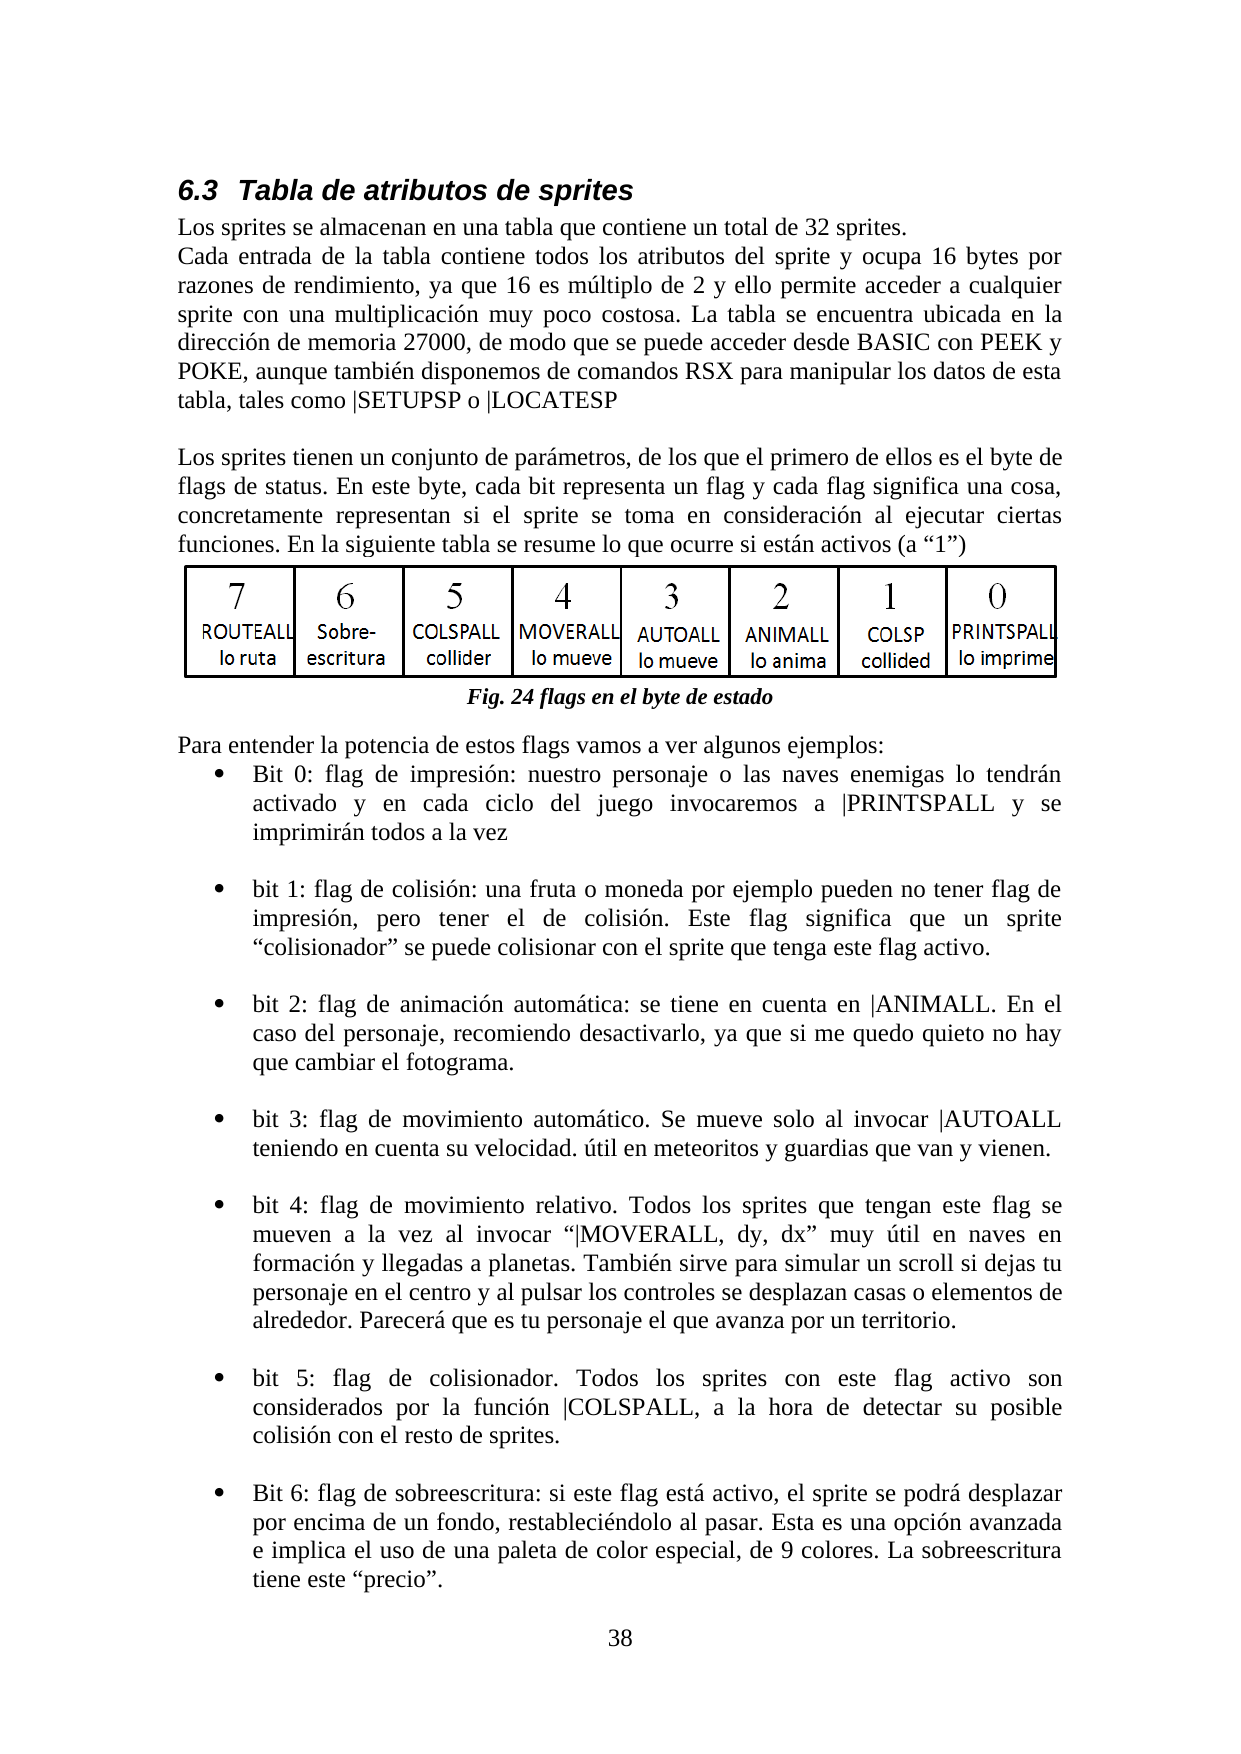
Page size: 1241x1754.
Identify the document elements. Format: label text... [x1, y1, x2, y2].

text Para entender la potencia de estos flags vamos a ver algunos ejemplos: [177, 731, 1063, 759]
subtitle Tabla de atributos de sprites [177, 173, 1063, 206]
text Cada entrada de la tabla contiene todos los atributos del sprite y ocupa 16 bytes por razones de rendimiento, ya que 16 es múltiplo de 2 y ello permite acceder a cualquier sprite con una multiplicación muy poco costosa. La tabla se encuentra ubicada en la dirección de memoria 27000, de modo que se puede acceder desde BASIC con PEEK y POKE, aunque también disponemos de comandos RSX para manipular los datos de esta tabla, tales como |SETUPSP o |LOCATESP [177, 241, 1063, 414]
list bit 4: flag de movimiento relativo. Todos los sprites que tengan este flag se mueven a la vez al invocar “|MOVERALL, dy, dx” muy útil en naves en formación y llegadas a planetas. También sirve para simular un scroll si dejas tu personaje en el centro y al pulsar los controles se desplazan casas o elementos de alrededor. Parecerá que es tu personaje el que avanza por un territorio. [215, 1191, 1063, 1334]
picture [177, 557, 1063, 684]
list bit 3: flag de movimiento automático. Se mueve solo al invocar |AUTOALL teniendo en cuenta su velocidad. útil en meteoritos y guardias que van y vienen. [215, 1104, 1063, 1162]
list bit 2: flag de animación automática: se tiene en cuenta en |ANIMALL. En el caso del personaje, recomiendo desactivarlo, ya que si me quedo quieto no hay que cambiar el fotograma. [215, 989, 1063, 1076]
text Los sprites se almacenan en una tabla que contiene un total de 32 sprites. [177, 212, 1063, 241]
list bit 1: flag de colisión: una fruta o moneda por ejemplo pueden no tener flag de impresión, pero tener el de colisión. Este flag significa que un sprite “colisionador” se puede colisionar con el sprite que tenga este flag activo. [215, 874, 1063, 961]
list Bit 0: flag de impresión: nuestro personaje o las naves enemigas lo tendrán activado y en cada ciclo del juego invocaremos a |PRINTSPALL y se imprimirán todos a la vez [215, 759, 1063, 846]
list bit 5: flag de colisionador. Todos los sprites con este flag activo son considerados por la función |COLSPALL, a la hora de detectar su posible colisión con el resto de sprites. [215, 1363, 1063, 1449]
list Bit 6: flag de sobreescritura: si este flag está activo, el sprite se podrá desplazar por encima de un fondo, restableciéndolo al pasar. Esta es una opción avanzada e implica el uso de una paleta de color especial, de 9 colores. La sobreescritura tiene este “precio”. [215, 1478, 1063, 1593]
text Fig. 23 flags en el byte de estado [177, 684, 1063, 710]
text Los sprites tienen un conjunto de parámetros, de los que el primero de ellos es el byte de flags de status. En este byte, cada bit representa un flag y cada flag significa una cosa, concretamente representan si el sprite se toma en consideración al ejecutar ciertas funciones. En la siguiente tabla se resume lo que ocurre si están activos (a “1”) [177, 442, 1063, 557]
